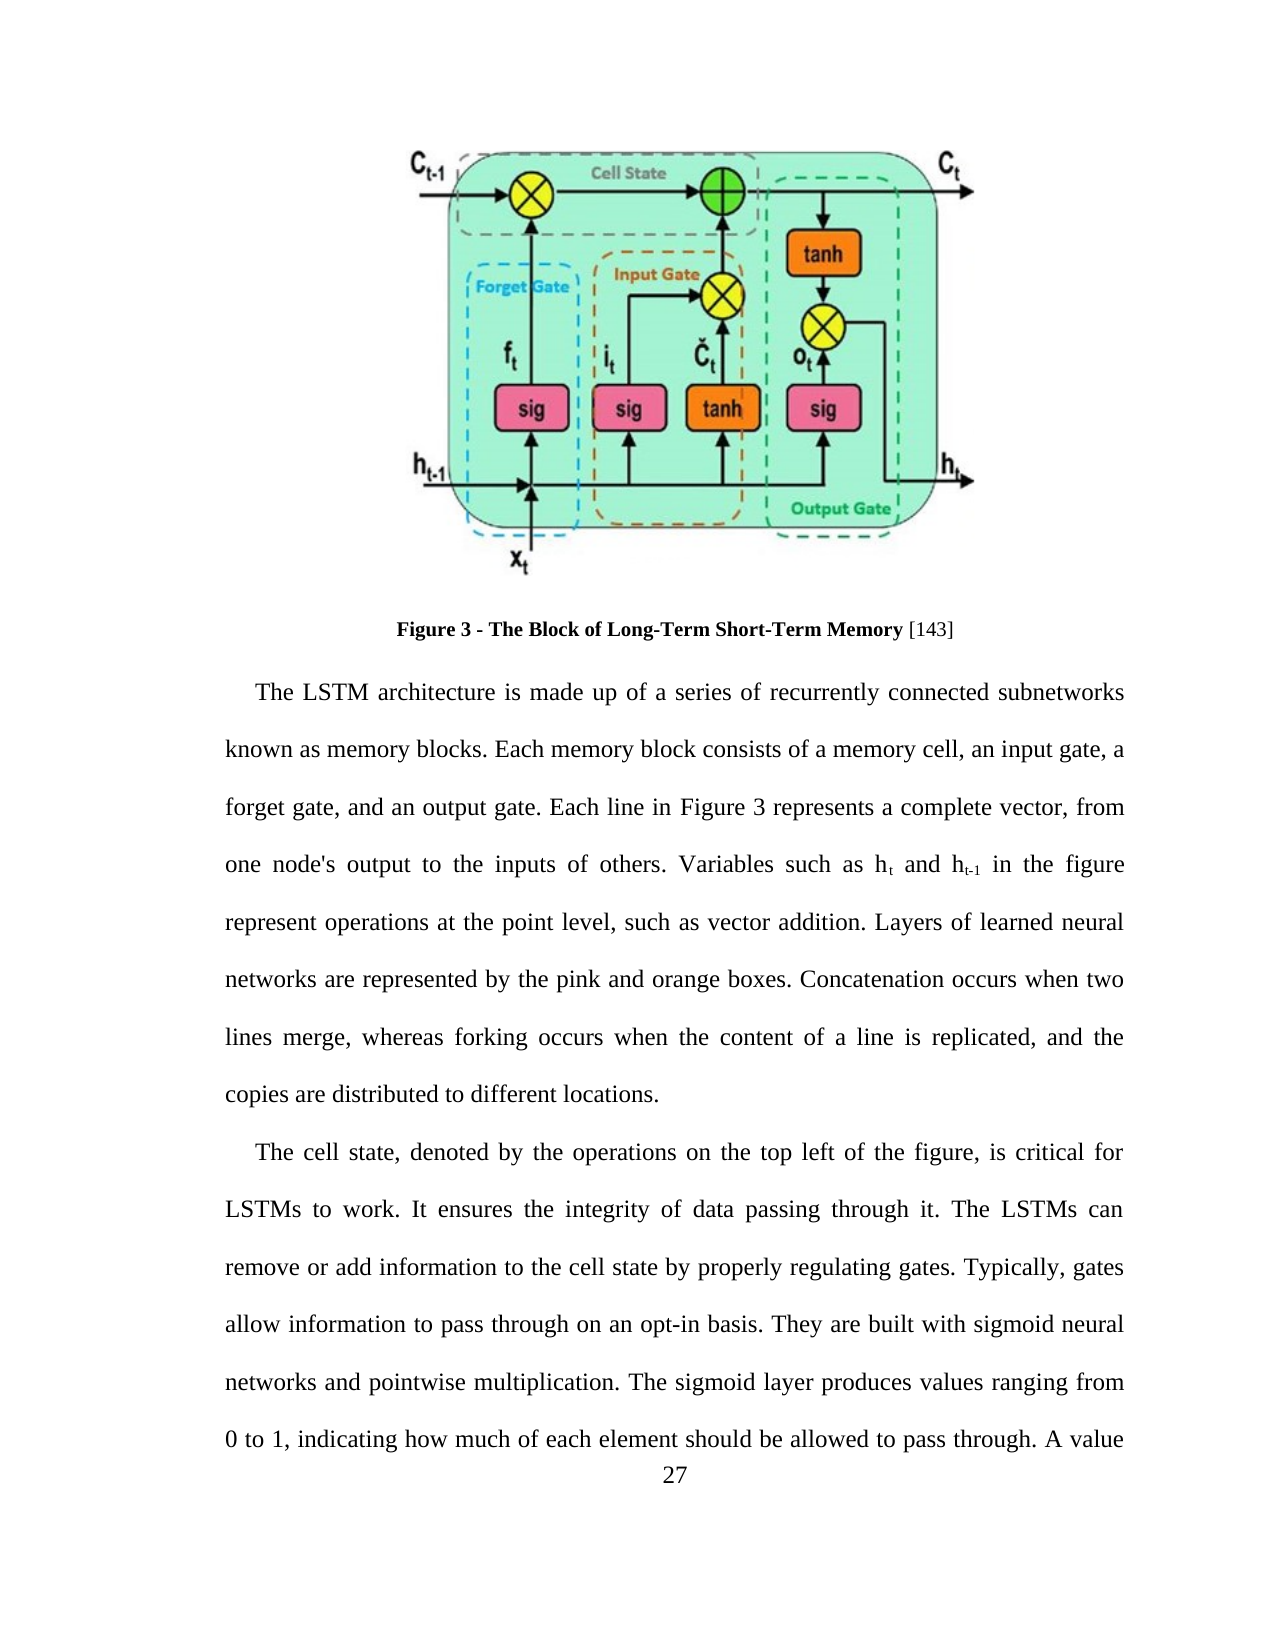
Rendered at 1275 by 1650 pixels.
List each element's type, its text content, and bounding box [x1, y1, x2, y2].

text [225, 1137, 1125, 1453]
text Figure 3 - The Block of Long-Term Short-Term Memory [143] [225, 616, 1125, 641]
text The LSTM architecture is made up of a series of recurrently connected subnetworks known as memory blocks. Each memory block consists of a memory cell, an input gate, a forget gate, and an output gate. Each line in Figure 3 represents a complete vector, from one node's output to the inputs of others. Variables such as ht and ht-1 in the figure represent operations at the point level, such as vector addition. Layers of learned neural networks are represented by the pink and orange boxes. Concatenation occurs when two lines merge, whereas forking occurs when the content of a line is replicated, and the copies are distributed to different locations. [225, 677, 1125, 1108]
picture [405, 150, 975, 576]
